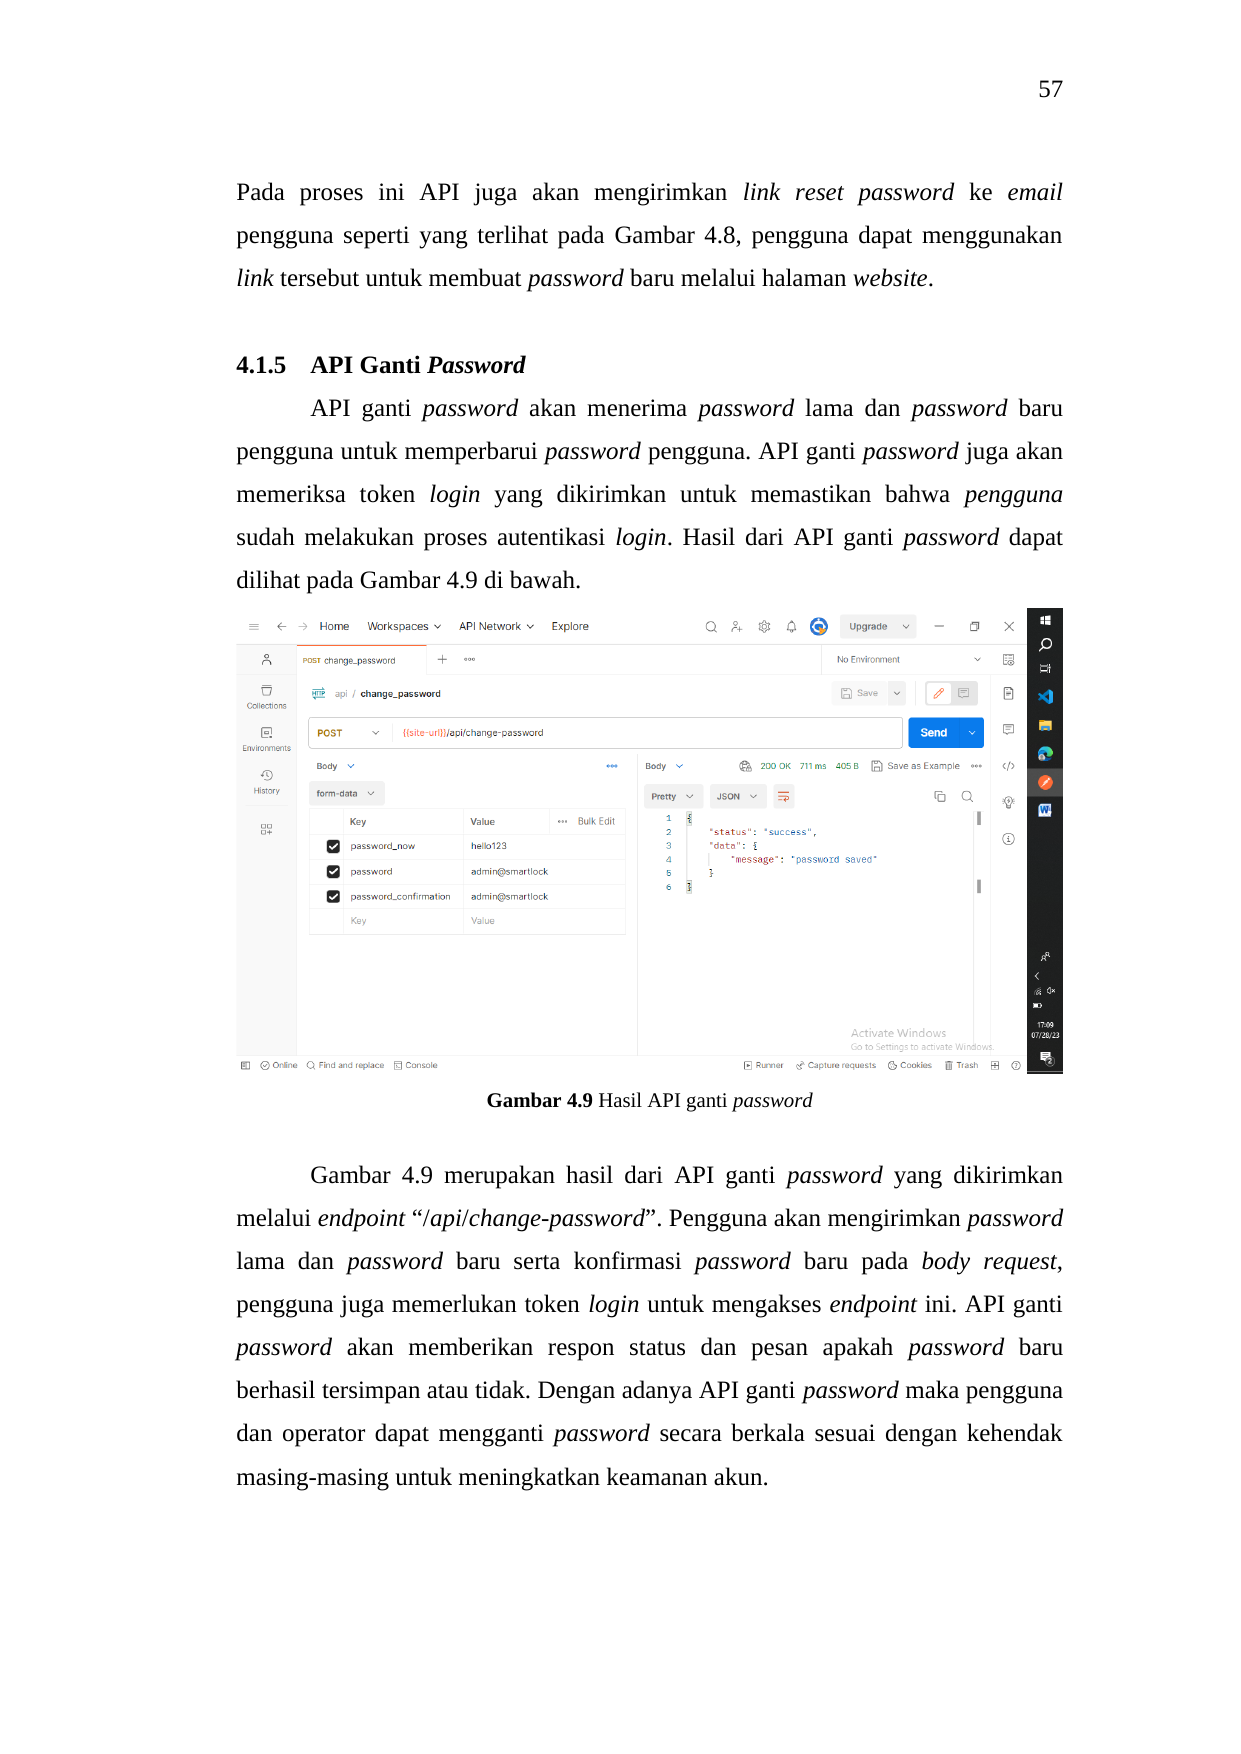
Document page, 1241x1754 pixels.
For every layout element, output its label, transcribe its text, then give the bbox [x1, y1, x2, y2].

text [236, 177, 1063, 292]
text API ganti password akan menerima password lama dan password baru pengguna untuk memperbarui password pengguna. API ganti password juga akan memeriksa token login yang dikirimkan untuk memastikan bahwa pengguna sudah melakukan proses autentikasi login. Hasil dari API ganti password dapat dilihat pada Gambar 4.9 di bawah. [236, 393, 1063, 594]
picture [236, 608, 1063, 1074]
text Gambar 4.9 merupakan hasil dari API ganti password yang dikirimkan melalui endpoint “/api/change-password”. Pengguna akan mengirimkan password lama dan password baru serta konfirmasi password baru pada body request, pengguna juga memerlukan token login untuk mengakses endpoint ini. API ganti password akan memberikan respon status dan pesan apakah password baru berhasil tersimpan atau tidak. Dengan adanya API ganti password maka pengguna dan operator dapat mengganti password secara berkala sesuai dengan kehendak masing-masing untuk meningkatkan keamanan akun. [236, 1160, 1063, 1490]
text Gambar 4.9 Hasil API ganti password [236, 1088, 1063, 1112]
text API Ganti Password [236, 350, 1063, 378]
